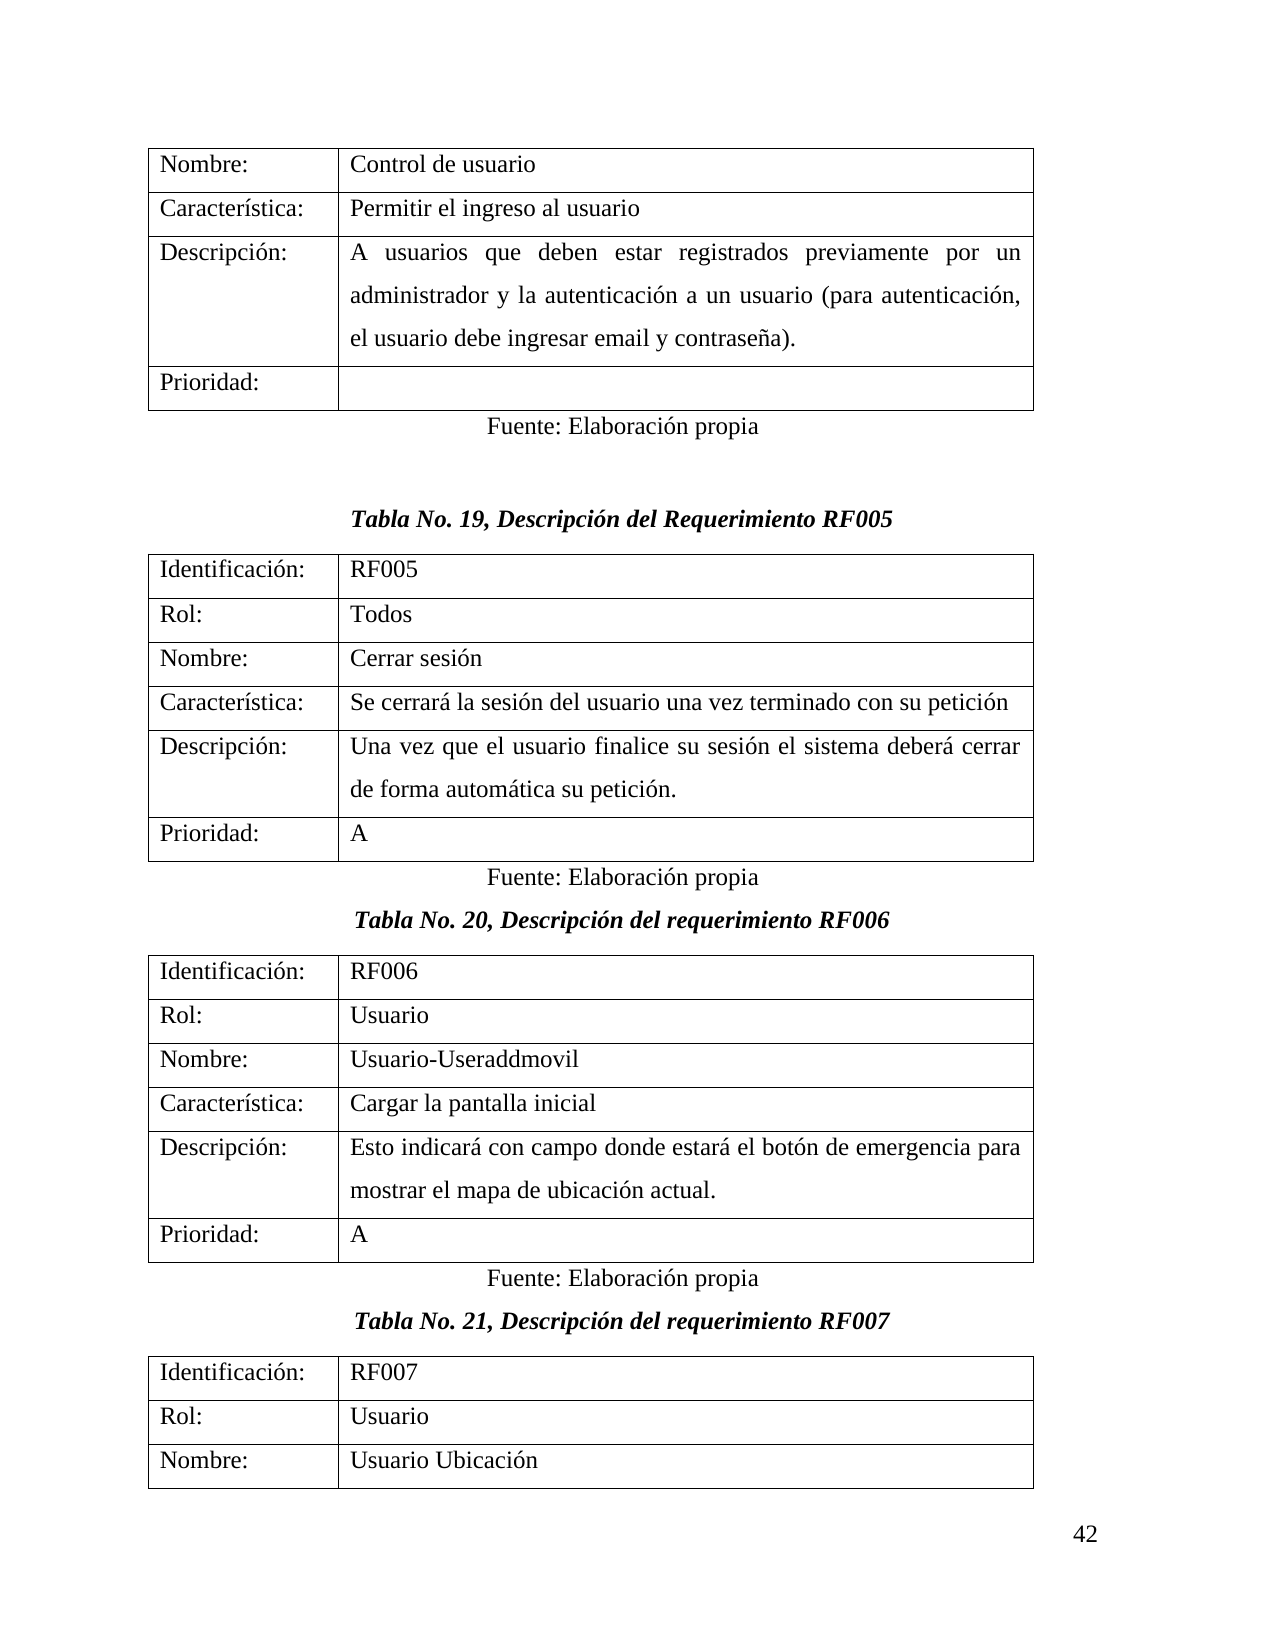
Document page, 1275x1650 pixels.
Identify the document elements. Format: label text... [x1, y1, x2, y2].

table_cell Prioridad: [149, 1219, 338, 1262]
text Tabla No. 20, Descripción del requerimiento RF006 [148, 905, 1098, 934]
table_cell Control de usuario [339, 149, 1033, 192]
table_cell Usuario [339, 1000, 1033, 1043]
table_cell Todos [339, 599, 1033, 642]
table_header Identificación: [149, 956, 338, 999]
text Tabla No. 19, Descripción del Requerimiento RF005 [148, 504, 1098, 533]
table_cell Cargar la pantalla inicial [339, 1088, 1033, 1131]
table_cell [339, 367, 1033, 410]
table_header Identificación: [149, 1357, 338, 1400]
table_header Identificación: [149, 555, 338, 598]
table_cell Usuario [339, 1401, 1033, 1444]
table_cell Nombre: [149, 643, 338, 686]
table_cell Descripción: [149, 731, 338, 817]
table_cell Nombre: [149, 1445, 338, 1488]
table_cell A usuarios que deben estar registrados previamente por un administrador y la autenticación a un usuario (para autenticación, el usuario debe ingresar email y contraseña). [339, 237, 1033, 366]
text Fuente: Elaboración propia [148, 862, 1098, 891]
table_cell Rol: [149, 1000, 338, 1043]
table_cell Característica: [149, 193, 338, 236]
text Fuente: Elaboración propia [148, 1263, 1098, 1292]
table_cell A [339, 818, 1033, 861]
table_header RF005 [339, 555, 1033, 598]
text Fuente: Elaboración propia [148, 411, 1098, 440]
table_cell Característica: [149, 1088, 338, 1131]
table_cell Usuario-Useraddmovil [339, 1044, 1033, 1087]
table_cell Esto indicará con campo donde estará el botón de emergencia para mostrar el mapa de ubicación actual. [339, 1132, 1033, 1218]
table_cell A [339, 1219, 1033, 1262]
table_cell Descripción: [149, 237, 338, 366]
table_header RF007 [339, 1357, 1033, 1400]
table_cell Característica: [149, 687, 338, 730]
table_header RF006 [339, 956, 1033, 999]
table_cell Descripción: [149, 1132, 338, 1218]
table_cell Una vez que el usuario finalice su sesión el sistema deberá cerrar de forma automática su petición. [339, 731, 1033, 817]
table_cell Prioridad: [149, 818, 338, 861]
table_cell Nombre: [149, 1044, 338, 1087]
table_cell Usuario Ubicación [339, 1445, 1033, 1488]
table_cell Cerrar sesión [339, 643, 1033, 686]
table_cell Prioridad: [149, 367, 338, 410]
table_cell Nombre: [149, 149, 338, 192]
table_cell Se cerrará la sesión del usuario una vez terminado con su petición [339, 687, 1033, 730]
table_cell Rol: [149, 599, 338, 642]
table_cell Permitir el ingreso al usuario [339, 193, 1033, 236]
text Tabla No. 21, Descripción del requerimiento RF007 [148, 1306, 1098, 1335]
table_cell Rol: [149, 1401, 338, 1444]
